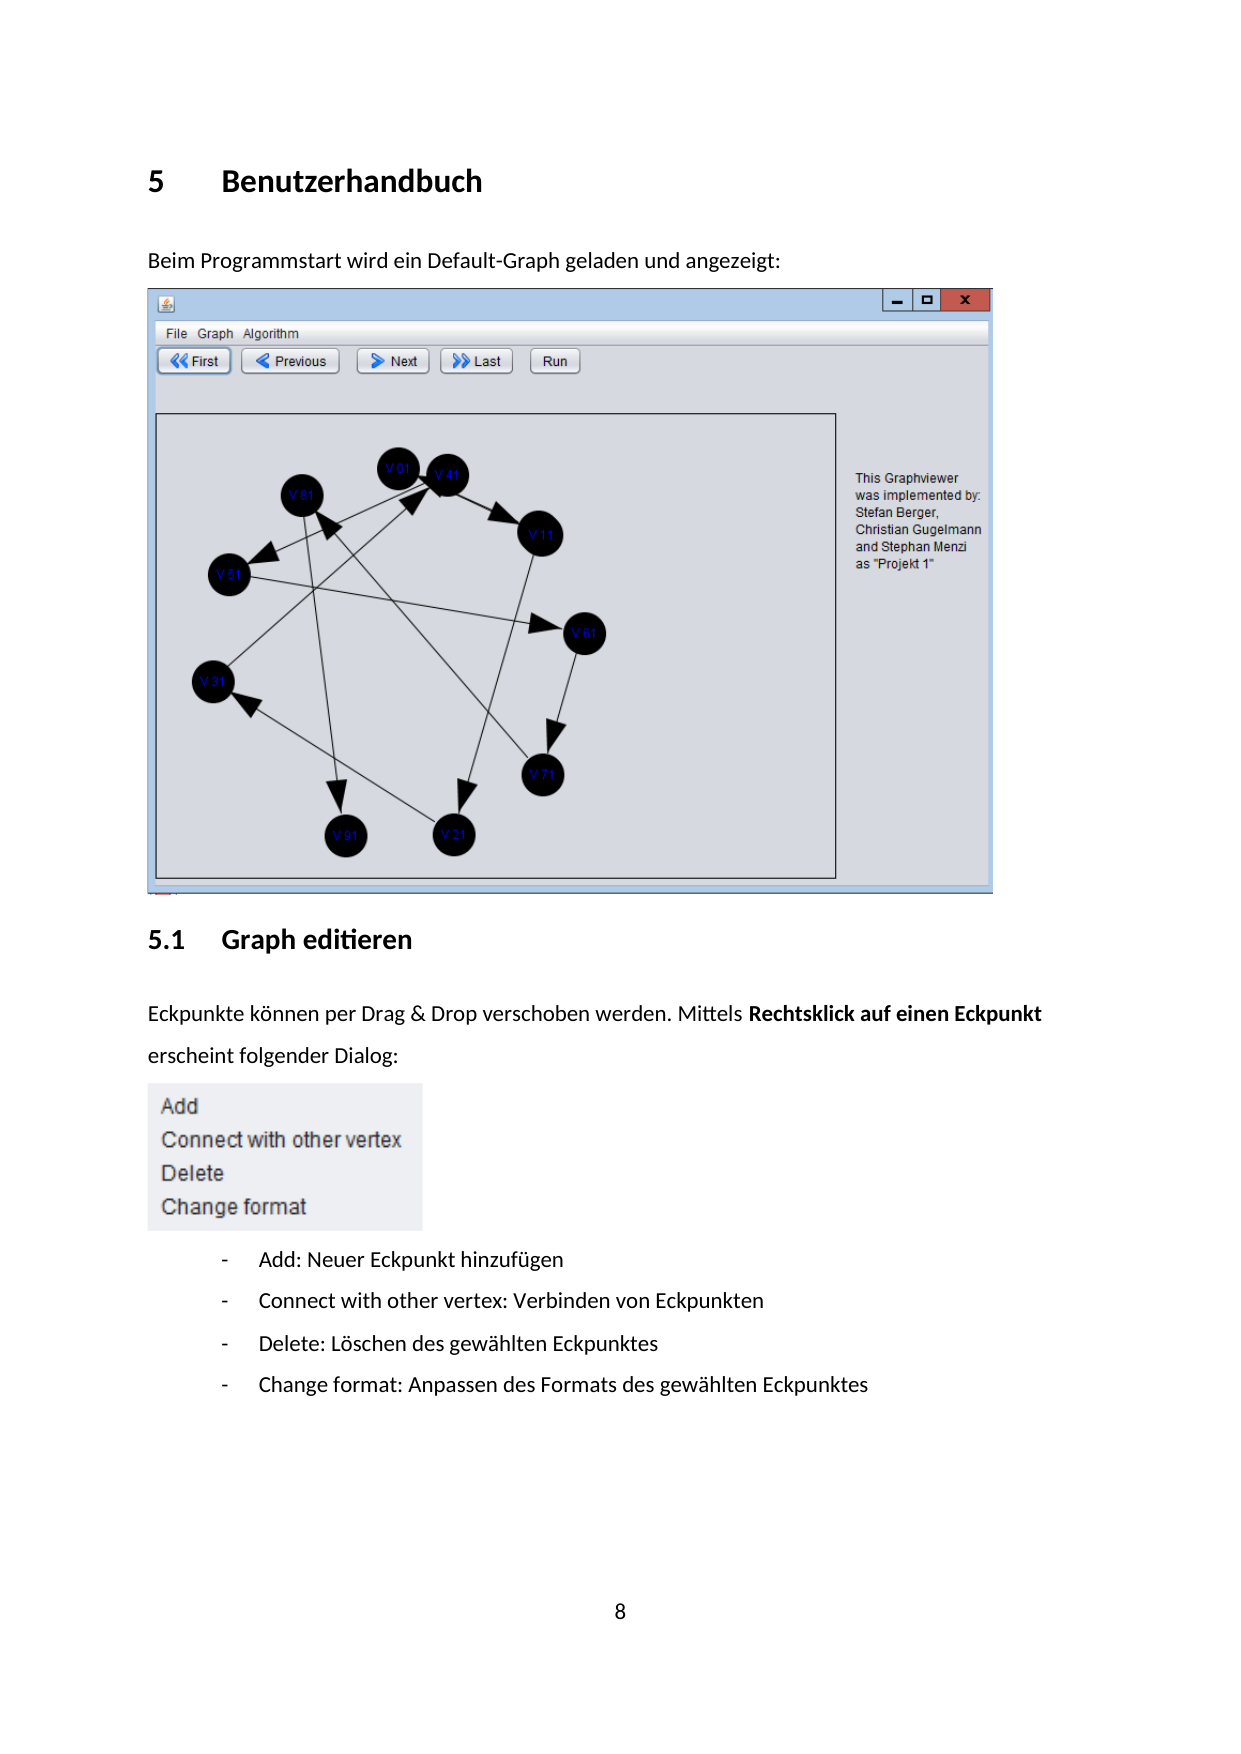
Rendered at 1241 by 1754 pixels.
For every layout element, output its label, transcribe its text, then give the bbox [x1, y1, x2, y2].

list Add: Neuer Eckpunkt hinzufügen [221, 1245, 1093, 1273]
list Change format: Anpassen des Formats des gewählten Eckpunktes [221, 1371, 1093, 1399]
subtitle Graph editieren [148, 921, 1093, 956]
text Eckpunkte können per Drag & Drop verschoben werden. Mittels Rechtsklick auf einen Eckpunkt erscheint folgender Dialog: [148, 999, 1093, 1069]
list Connect with other vertex: Verbinden von Eckpunkten [221, 1287, 1093, 1315]
subtitle Benutzerhandbuch [148, 160, 1093, 201]
picture [147, 288, 993, 895]
list Delete: Löschen des gewählten Eckpunktes [221, 1329, 1093, 1357]
text Beim Programmstart wird ein Default-Graph geladen und angezeigt: [148, 246, 1093, 274]
picture [147, 1083, 423, 1231]
